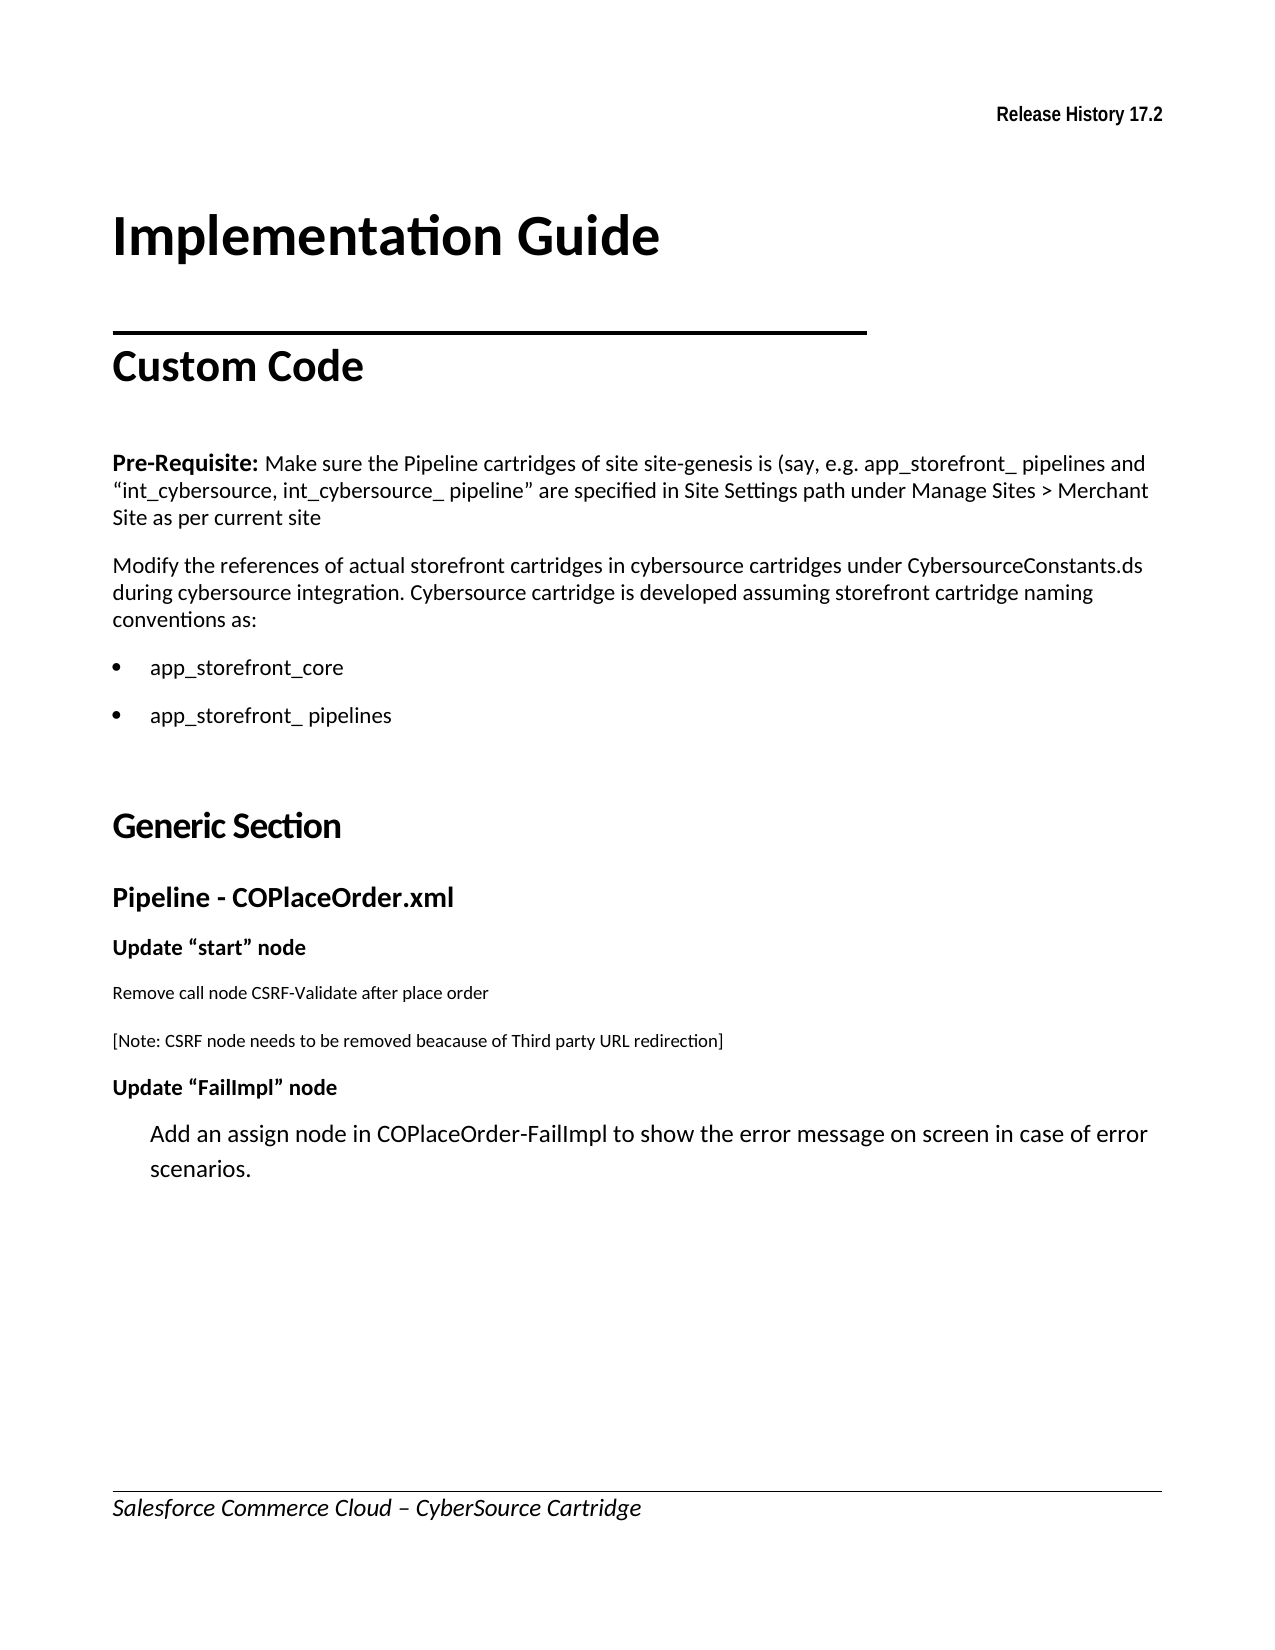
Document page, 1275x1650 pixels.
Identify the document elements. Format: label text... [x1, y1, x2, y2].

text Add an assign node in COPlaceOrder-FailImpl to show the error message on screen in case of error scenarios. [150, 1118, 1162, 1183]
text Remove call node CSRF-Validate after place order [112, 977, 1162, 1004]
list app_storefront_ pipelines [112, 702, 1162, 729]
list app_storefront_core [112, 654, 1162, 681]
subtitle Custom Code [112, 332, 867, 393]
text Pre-Requisite: Make sure the Pipeline cartridges of site site-genesis is (say, e.g. app_storefront_ pipelines and “int_cybersource, int_cybersource_ pipeline” are specified in Site Settings path under Manage Sites > Merchant Site as per current site [112, 449, 1162, 531]
subtitle Update “FailImpl” node [112, 1073, 1162, 1101]
subtitle Implementation Guide [112, 199, 1162, 270]
text Modify the references of actual storefront cartridges in cybersource cartridges under CybersourceConstants.ds during cybersource integration. Cybersource cartridge is developed assuming storefront cartridge naming conventions as: [112, 552, 1162, 633]
subtitle Pipeline - COPlaceOrder.xml [112, 879, 1162, 915]
subtitle Update “start” node [112, 933, 1162, 961]
subtitle Generic Section [112, 802, 1162, 847]
text [Note: CSRF node needs to be removed beacause of Third party URL redirection] [112, 1025, 1162, 1052]
